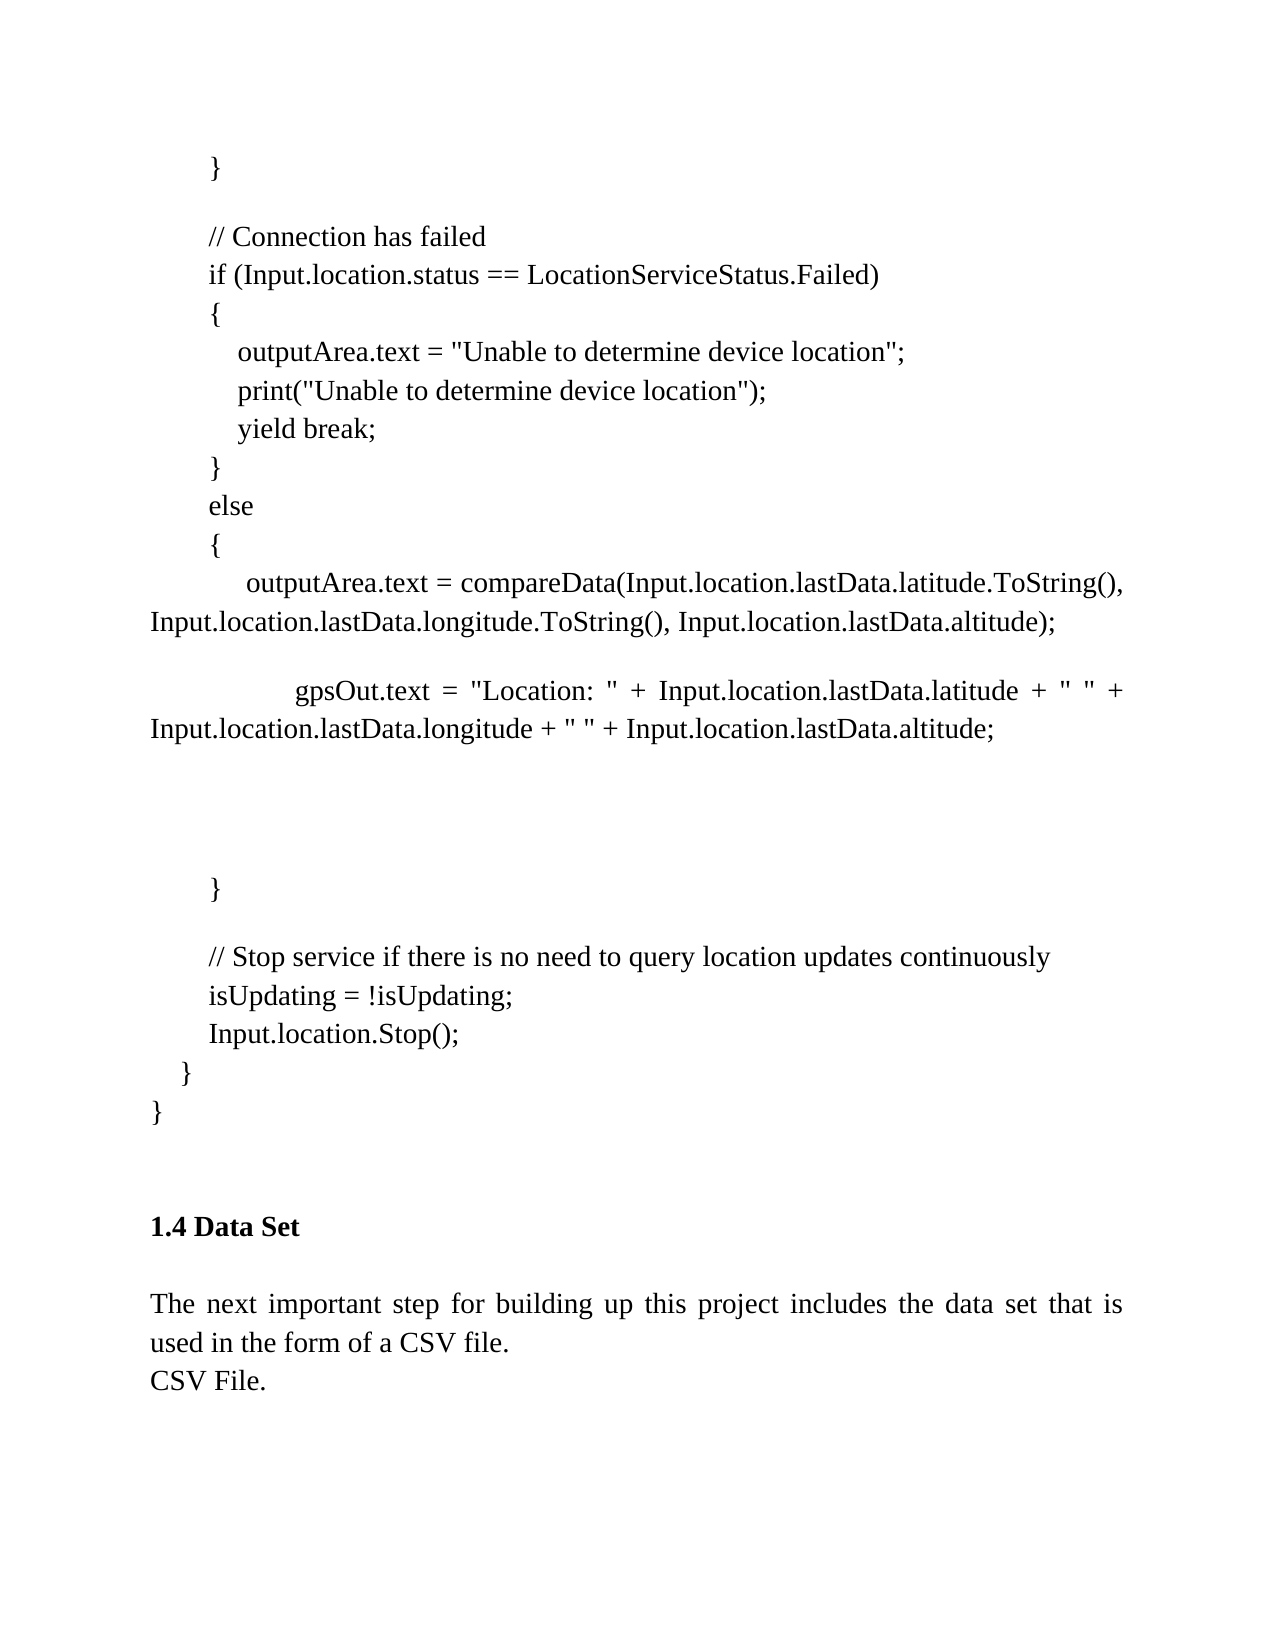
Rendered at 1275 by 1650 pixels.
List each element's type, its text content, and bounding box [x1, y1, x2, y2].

text { [150, 527, 1125, 561]
text } [150, 1055, 1125, 1089]
text print("Unable to determine device location"); [150, 373, 1125, 406]
text yield break; [150, 411, 1125, 445]
text if (Input.location.status == LocationServiceStatus.Failed) [150, 257, 1125, 291]
text CSV File. [150, 1363, 1125, 1397]
text outputArea.text = "Unable to determine device location"; [150, 334, 1125, 368]
text isUpdating = !isUpdating; [150, 978, 1125, 1012]
text gpsOut.text = "Location: " + Input.location.lastData.latitude + " " + Input.location.lastData.longitude + " " + Input.location.lastData.altitude; [150, 673, 1125, 745]
text // Connection has failed [150, 219, 1125, 252]
text } [150, 871, 1125, 904]
text else [150, 488, 1125, 522]
text } [150, 450, 1125, 483]
text { [150, 296, 1125, 329]
text // Stop service if there is no need to query location updates continuously [150, 939, 1125, 973]
text 1.4 Data Set [150, 1209, 1125, 1243]
text } [150, 150, 1125, 183]
text outputArea.text = compareData(Input.location.lastData.latitude.ToString(), Input.location.lastData.longitude.ToString(), Input.location.lastData.altitude); [150, 566, 1125, 638]
text Input.location.Stop(); [150, 1017, 1125, 1050]
text The next important step for building up this project includes the data set that is used in the form of a CSV file. [150, 1286, 1125, 1358]
text } [150, 1094, 1125, 1127]
